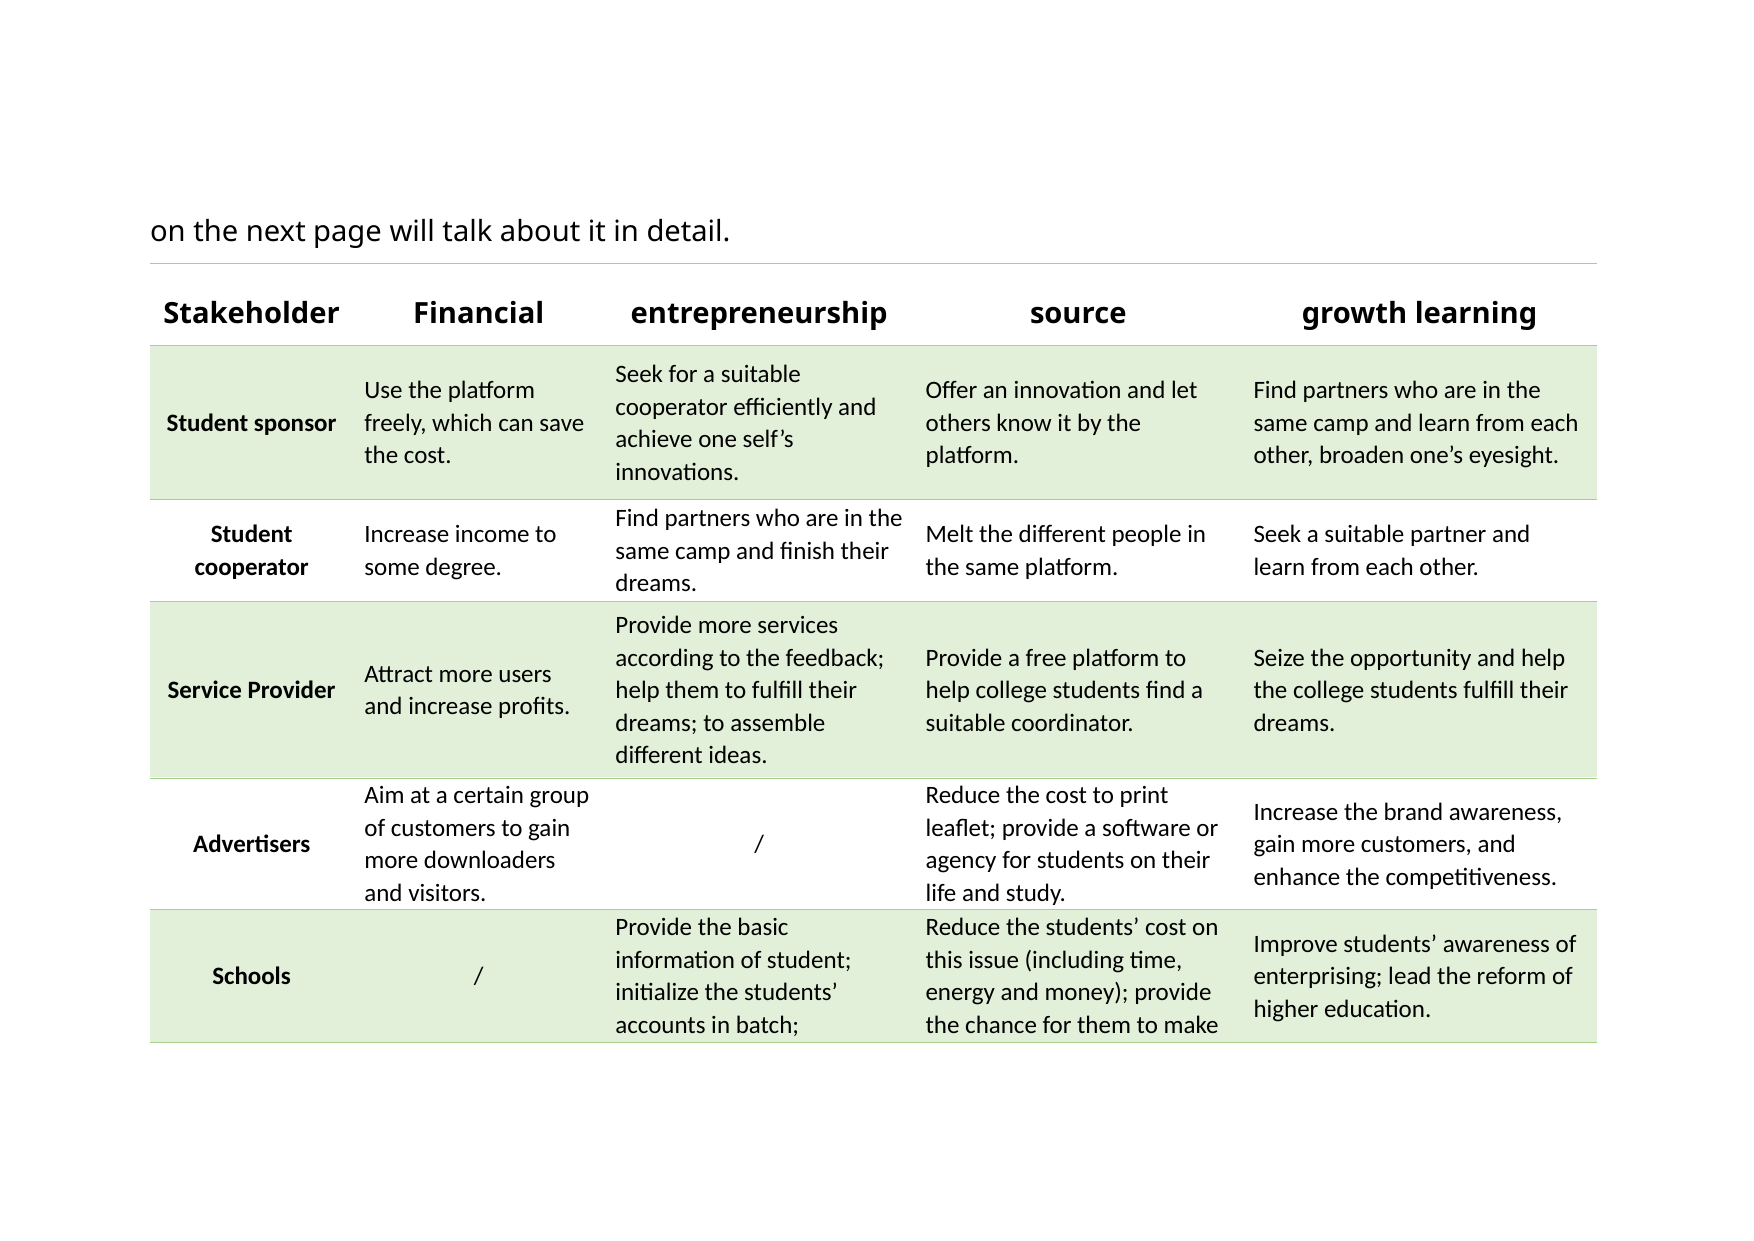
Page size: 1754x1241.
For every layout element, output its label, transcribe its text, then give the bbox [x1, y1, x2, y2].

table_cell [1242, 910, 1597, 1042]
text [150, 198, 1604, 263]
table_cell Seek for a suitable cooperator efficiently and achieve one self’s innovations. [604, 346, 914, 499]
table_cell Schools [150, 910, 353, 1042]
table_cell Service Provider [150, 602, 353, 777]
table_header source [914, 264, 1242, 345]
table_header growth learning [1242, 264, 1597, 345]
table_cell Find partners who are in the same camp and finish their dreams. [604, 500, 914, 601]
table_cell Use the platform freely, which can save the cost. [353, 346, 604, 499]
table_cell Student sponsor [150, 346, 353, 499]
table_cell Offer an innovation and let others know it by the platform. [914, 346, 1242, 499]
table_header Financial [353, 264, 604, 345]
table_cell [914, 910, 1242, 1042]
table_cell Student cooperator [150, 500, 353, 601]
table_cell / [353, 910, 604, 1042]
table_cell Provide more services according to the feedback; help them to fulfill their dreams; to assemble different ideas. [604, 602, 914, 777]
table_cell Increase the brand awareness, gain more customers, and enhance the competitiveness. [1242, 779, 1597, 908]
table_header entrepreneurship [604, 264, 914, 345]
table_cell Reduce the cost to print leaflet; provide a software or agency for students on their life and study. [914, 779, 1242, 908]
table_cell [604, 910, 914, 1042]
table_cell / [604, 779, 914, 908]
table_cell Melt the different people in the same platform. [914, 500, 1242, 601]
table_cell Seize the opportunity and help the college students fulfill their dreams. [1242, 602, 1597, 777]
table_cell Seek a suitable partner and learn from each other. [1242, 500, 1597, 601]
table_cell Advertisers [150, 779, 353, 908]
table_header Stakeholder [150, 264, 353, 345]
table_cell Attract more users and increase profits. [353, 602, 604, 777]
table_cell Aim at a certain group of customers to gain more downloaders and visitors. [353, 779, 604, 908]
table_cell Find partners who are in the same camp and learn from each other, broaden one’s eyesight. [1242, 346, 1597, 499]
table_cell Provide a free platform to help college students find a suitable coordinator. [914, 602, 1242, 777]
table_cell Increase income to some degree. [353, 500, 604, 601]
